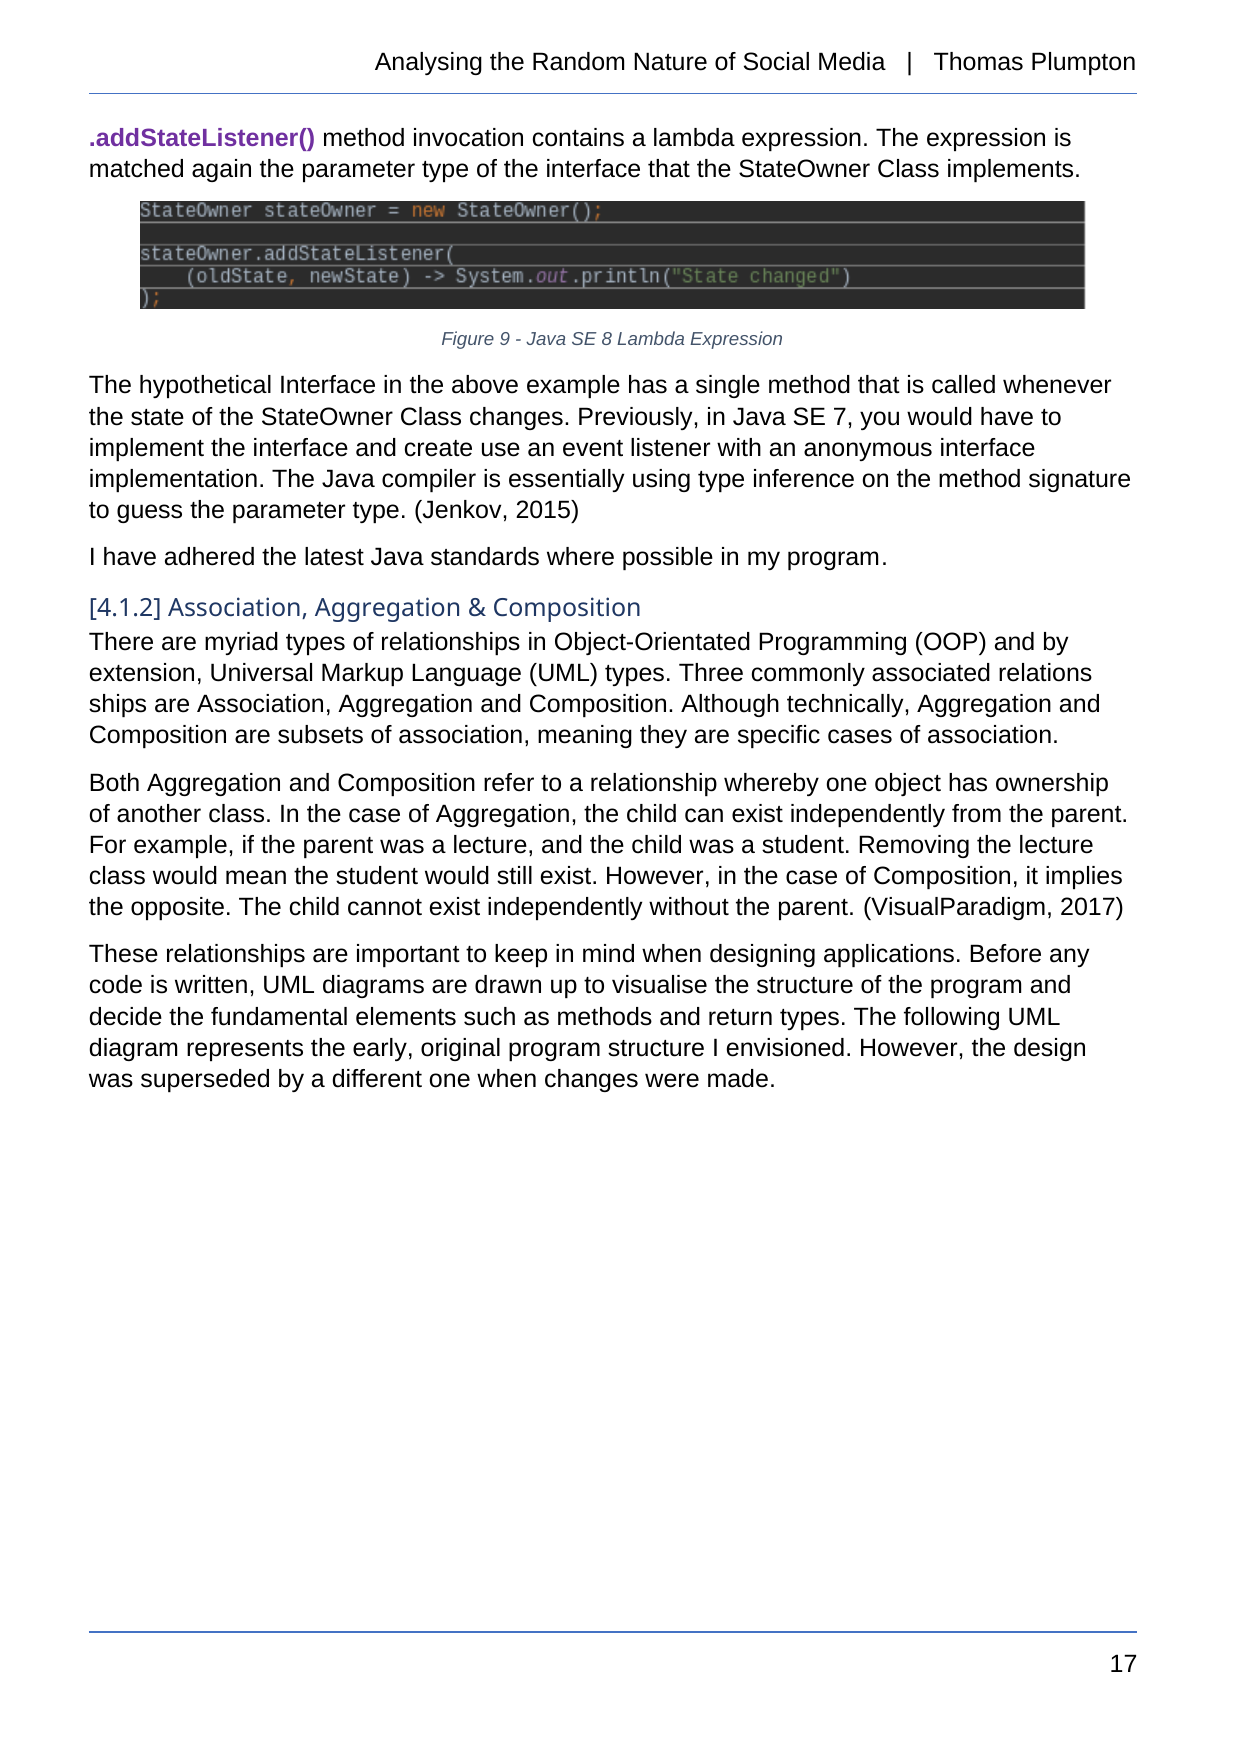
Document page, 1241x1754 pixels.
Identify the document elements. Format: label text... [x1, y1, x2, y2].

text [89, 122, 1137, 182]
text These relationships are important to keep in mind when designing applications. Before any code is written, UML diagrams are drawn up to visualise the structure of the program and decide the fundamental elements such as methods and return types. The following UML diagram represents the early, original program structure I envisioned. However, the design was superseded by a different one when changes were made. [89, 939, 1137, 1092]
text I have adhered the latest Java standards where possible in my program. [89, 542, 1137, 571]
text Both Aggregation and Composition refer to a relationship whereby one object has ownership of another class. In the case of Aggregation, the child can exist independently from the parent. For example, if the parent was a lecture, and the child was a student. Removing the lecture class would mean the student would still exist. However, in the case of Composition, it implies the opposite. The child cannot exist independently without the parent. [89, 768, 1137, 921]
text The hypothetical Interface in the above example has a single method that is called whenever the state of the StateOwner Class changes. Previously, in Java SE 7, you would have to implement the interface and create use an event listener with an anonymous interface implementation. The Java compiler is essentially using type inference on the method signature to guess the parameter type. [89, 370, 1137, 523]
subtitle [4.1.2] Association, Aggregation & Composition [89, 590, 1137, 624]
text There are myriad types of relationships in Object-Orientated Programming (OOP) and by extension, Universal Markup Language (UML) types. Three commonly associated relations ships are Association, Aggregation and Composition. Although technically, Aggregation and Composition are subsets of association, meaning they are specific cases of association. [89, 627, 1137, 749]
